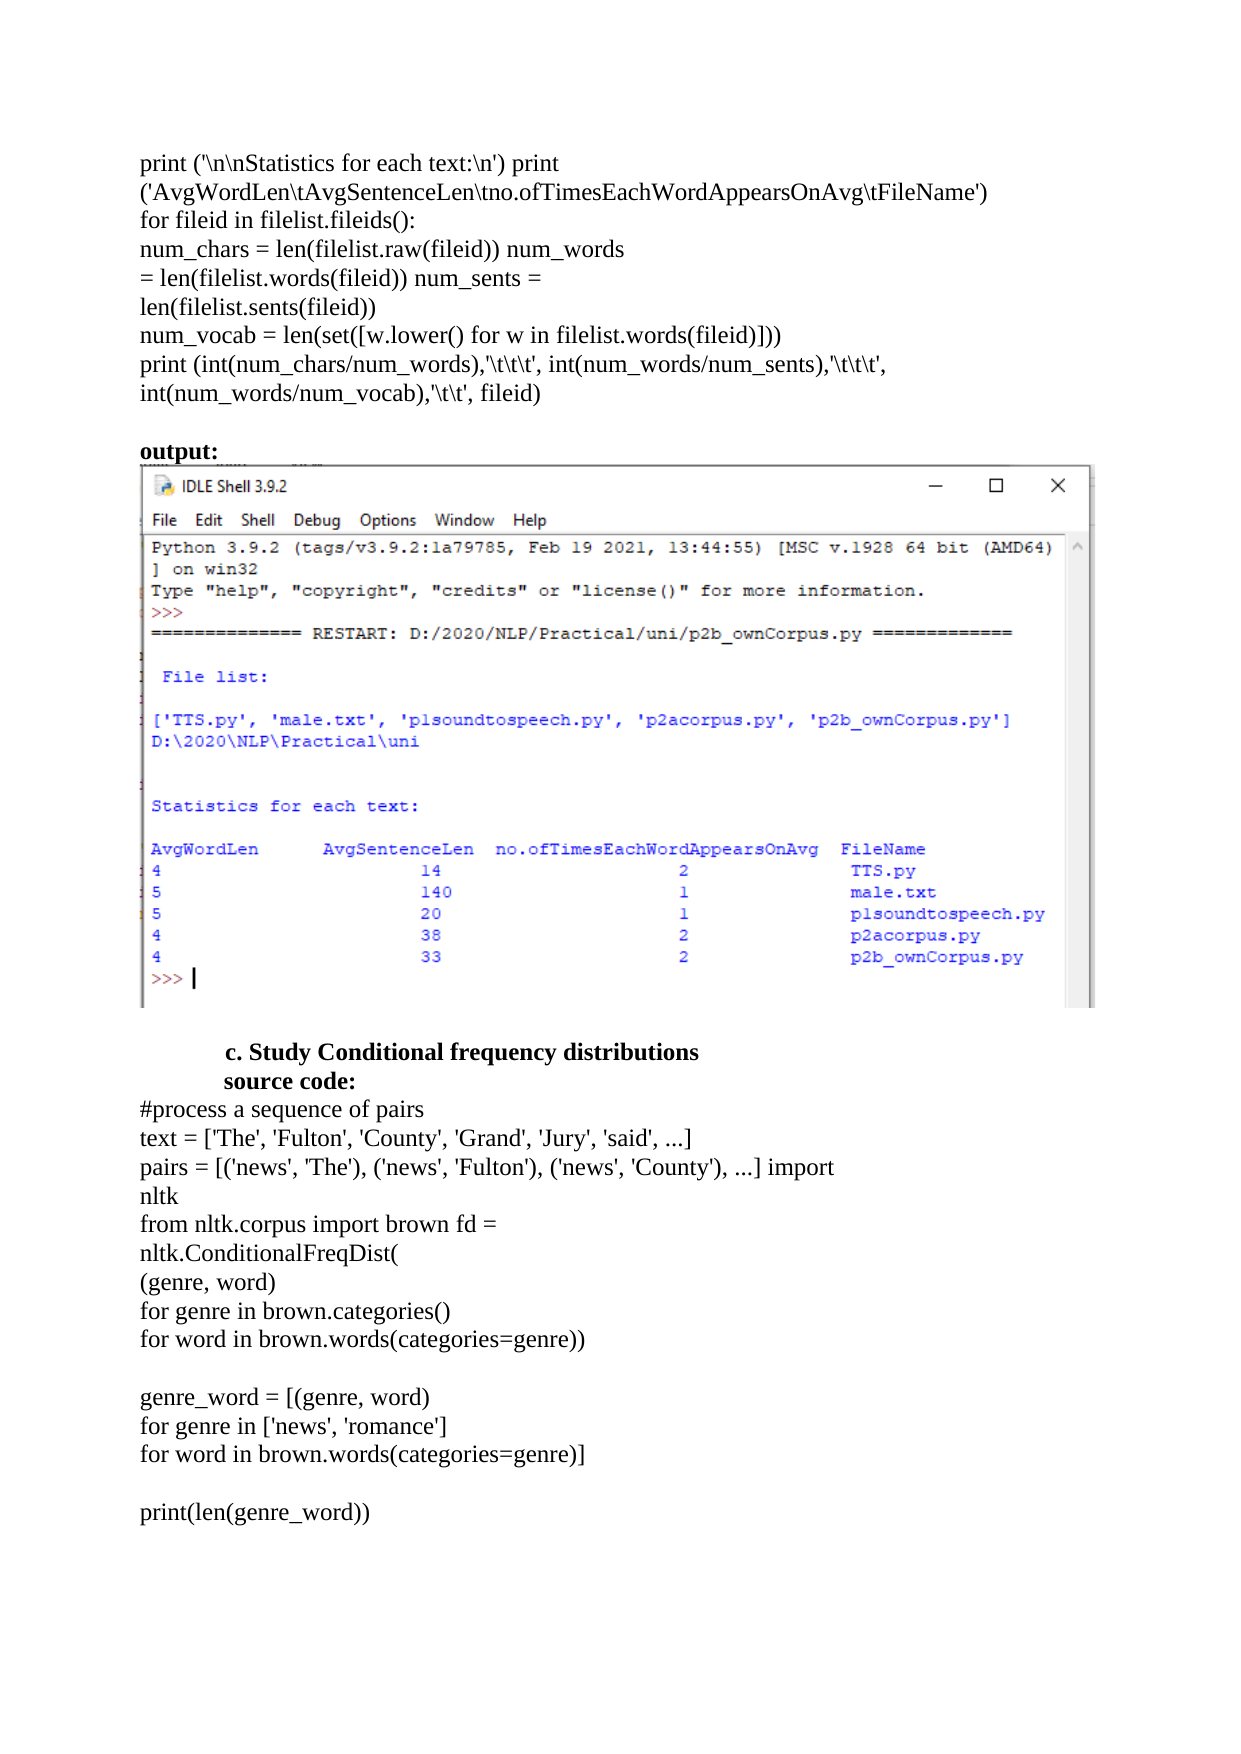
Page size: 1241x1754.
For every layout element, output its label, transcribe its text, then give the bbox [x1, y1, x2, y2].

text print (int(num_chars/num_words),'\t\t\t', int(num_words/num_sents),'\t\t\t', int(num_words/num_vocab),'\t\t', fileid) [139, 349, 997, 407]
text genre_word = [(genre, word) [139, 1382, 1240, 1411]
picture [139, 464, 1096, 1008]
text for genre in ['news', 'romance'] [139, 1411, 1240, 1439]
text pairs = [('news', 'The'), ('news', 'Fulton'), ('news', 'County'), ...] import nltk [139, 1152, 847, 1209]
text num_chars = len(filelist.raw(fileid)) num_words = len(filelist.words(fileid)) num_sents = len(filelist.sents(fileid)) [139, 234, 643, 320]
text for genre in brown.categories() [139, 1296, 1240, 1324]
text (genre, word) [139, 1267, 1240, 1296]
text from nltk.corpus import brown fd = nltk.ConditionalFreqDist( [139, 1209, 535, 1267]
text text = ['The', 'Fulton', 'County', 'Grand', 'Jury', 'said', ...] [139, 1123, 1240, 1152]
text #process a sequence of pairs [139, 1095, 1240, 1123]
text print ('\n\nStatistics for each text:\n') print [139, 148, 591, 177]
text num_vocab = len(set([w.lower() for w in filelist.words(fileid)])) [139, 320, 1240, 349]
text for word in brown.words(categories=genre)] print(len(genre_word)) [139, 1439, 759, 1526]
text ('AvgWordLen\tAvgSentenceLen\tno.ofTimesEachWordAppearsOnAvg\tFileName') for fileid in filelist.fileids(): [139, 177, 1018, 234]
list Study Conditional frequency distributions source code: [224, 1037, 699, 1095]
text for word in brown.words(categories=genre)) [139, 1324, 1240, 1353]
text output: [139, 436, 1240, 465]
